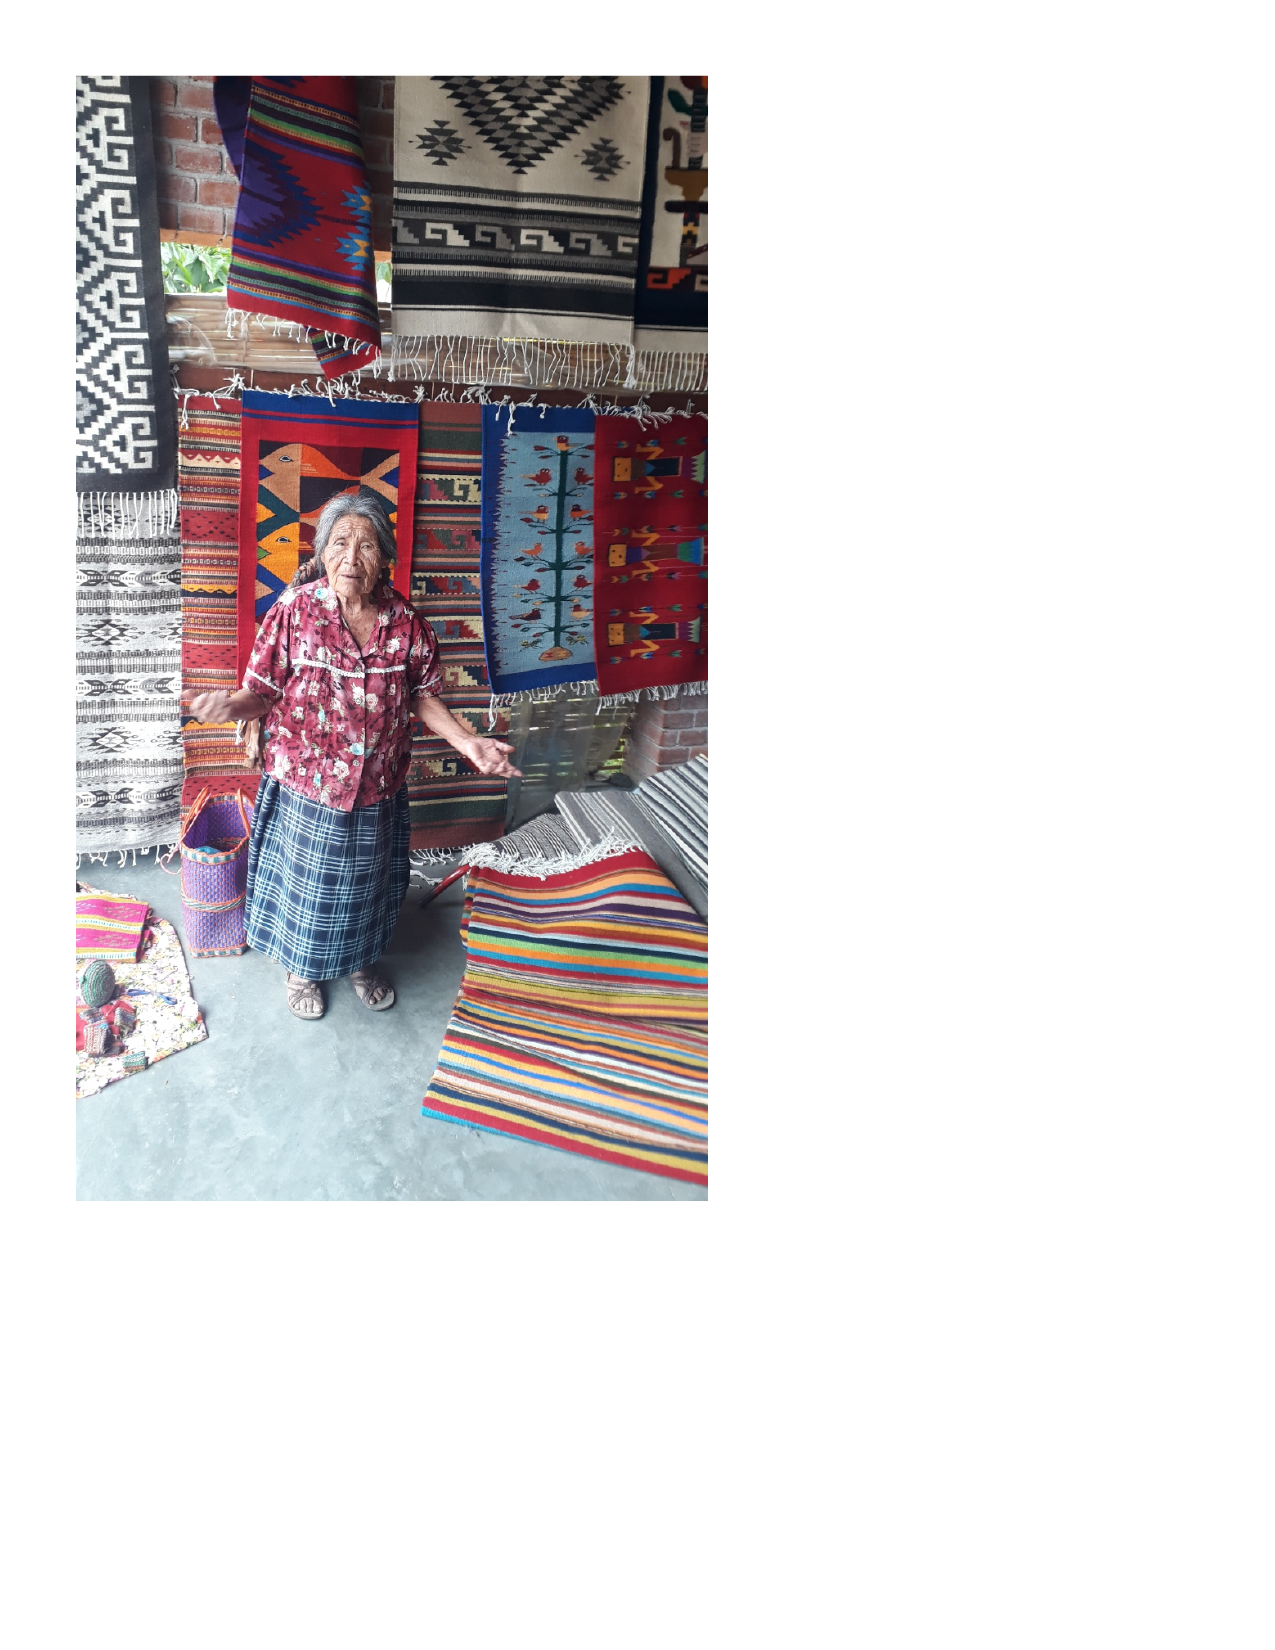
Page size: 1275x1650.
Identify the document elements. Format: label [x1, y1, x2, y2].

picture [76, 77, 708, 1201]
